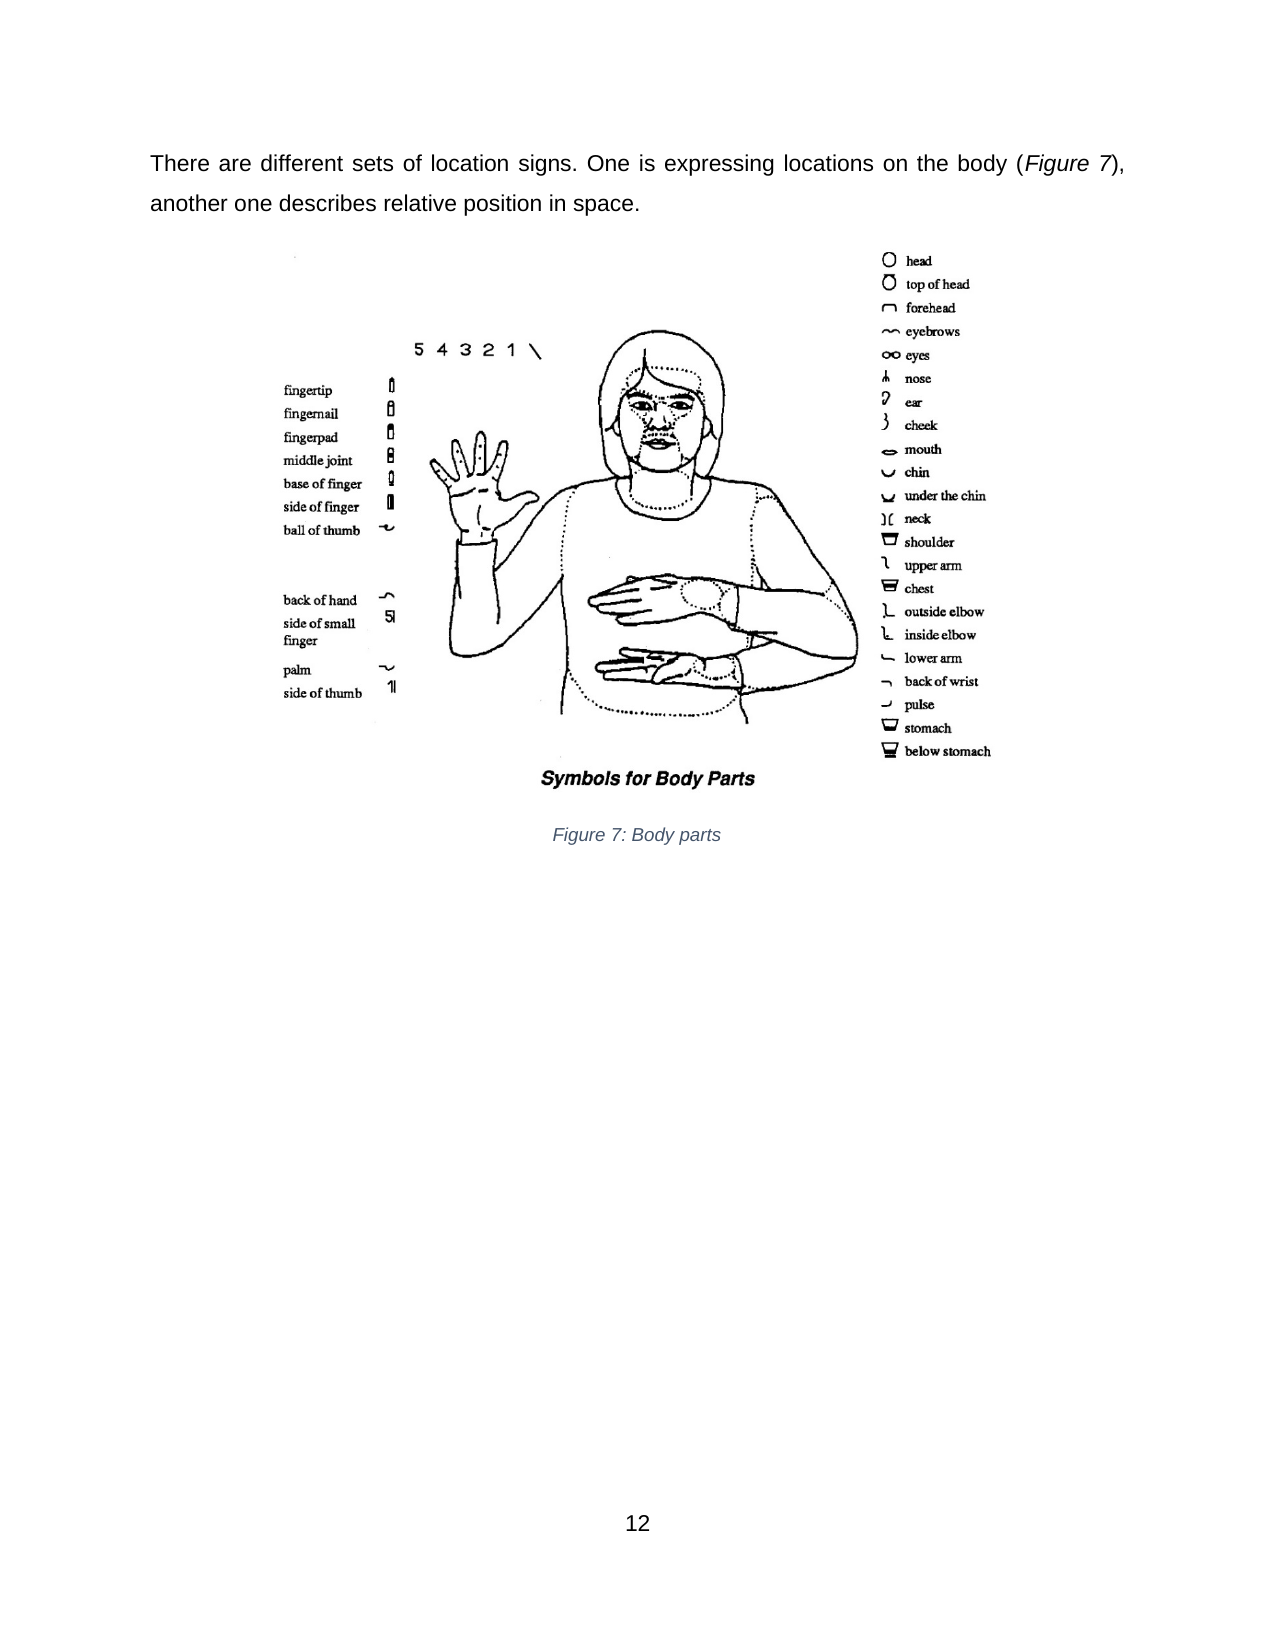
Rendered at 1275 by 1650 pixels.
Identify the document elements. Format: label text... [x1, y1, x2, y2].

picture [252, 241, 1023, 798]
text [150, 150, 1125, 216]
